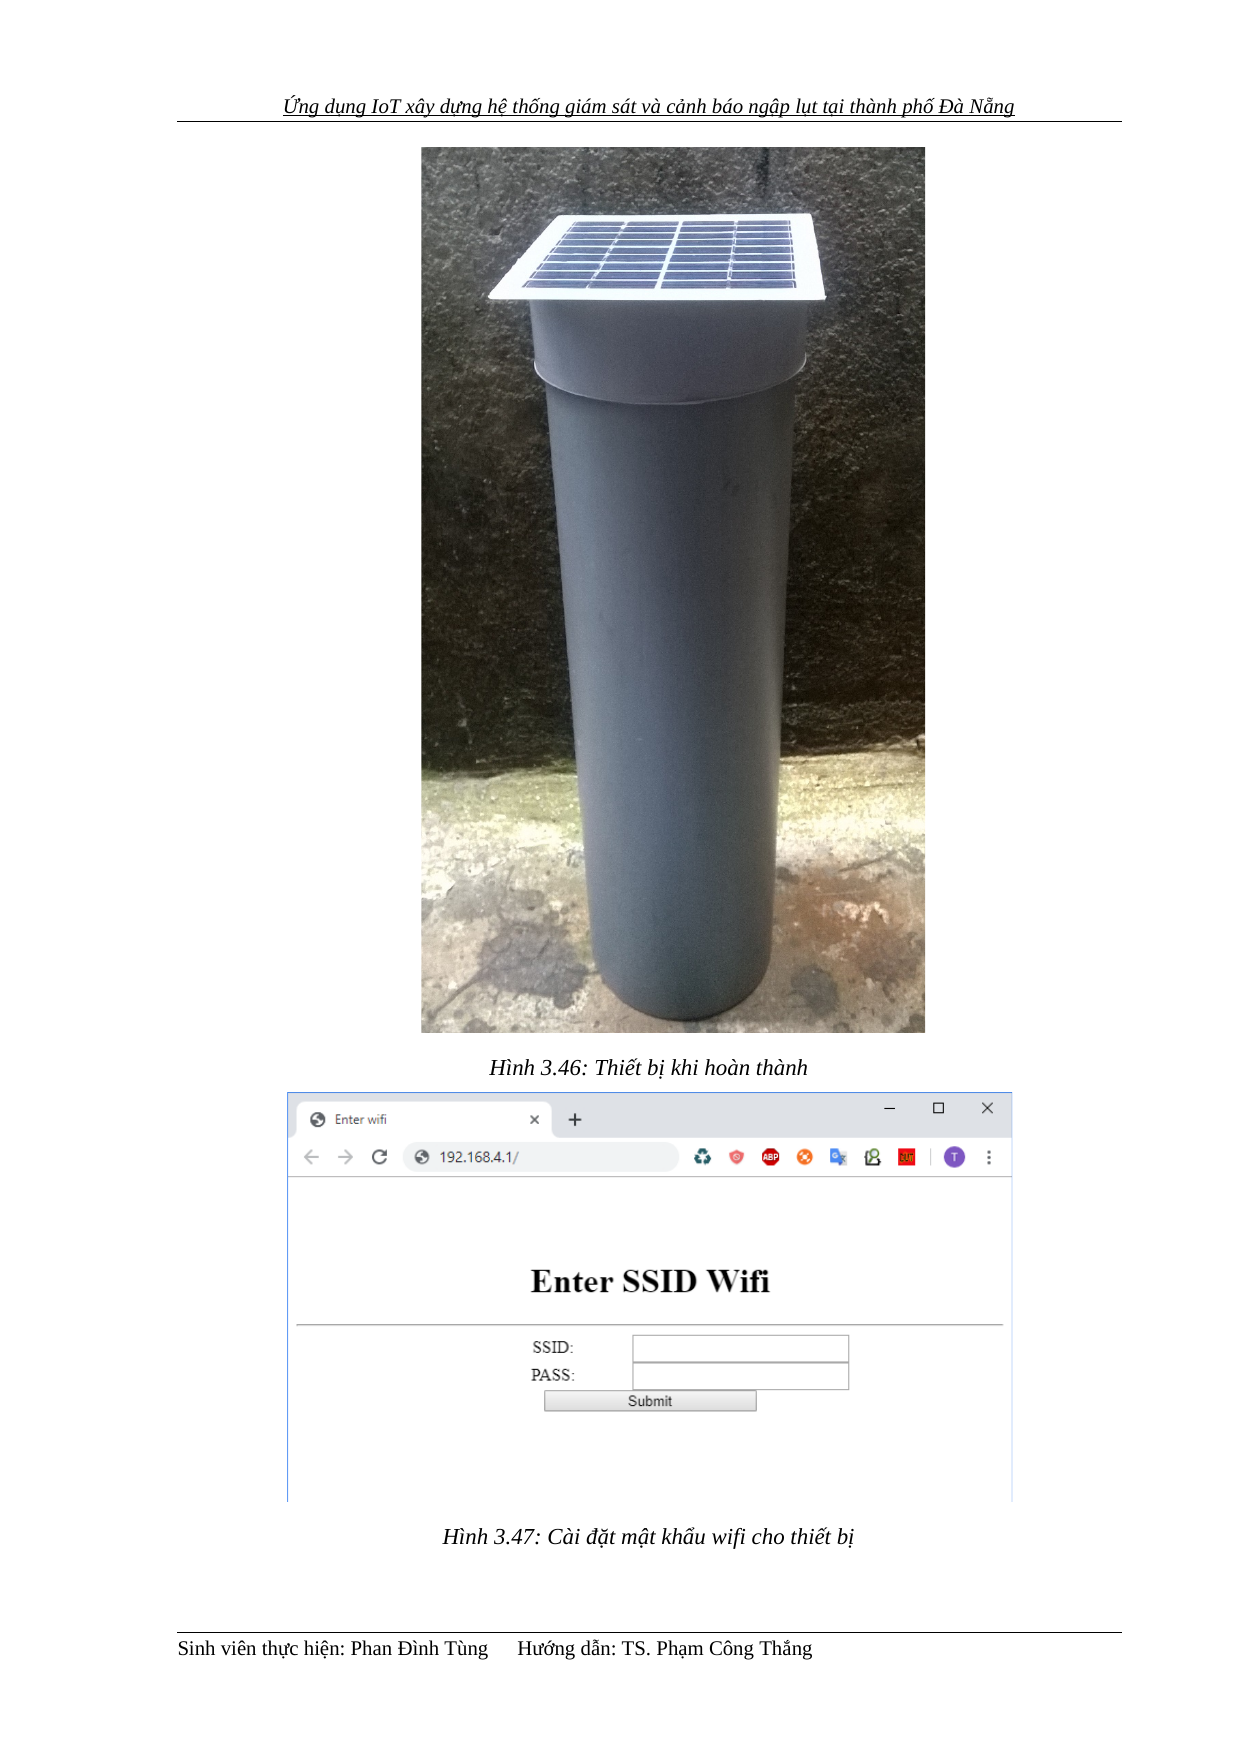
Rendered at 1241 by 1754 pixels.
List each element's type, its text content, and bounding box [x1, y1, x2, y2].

picture [287, 1092, 1013, 1502]
picture [421, 147, 926, 1033]
